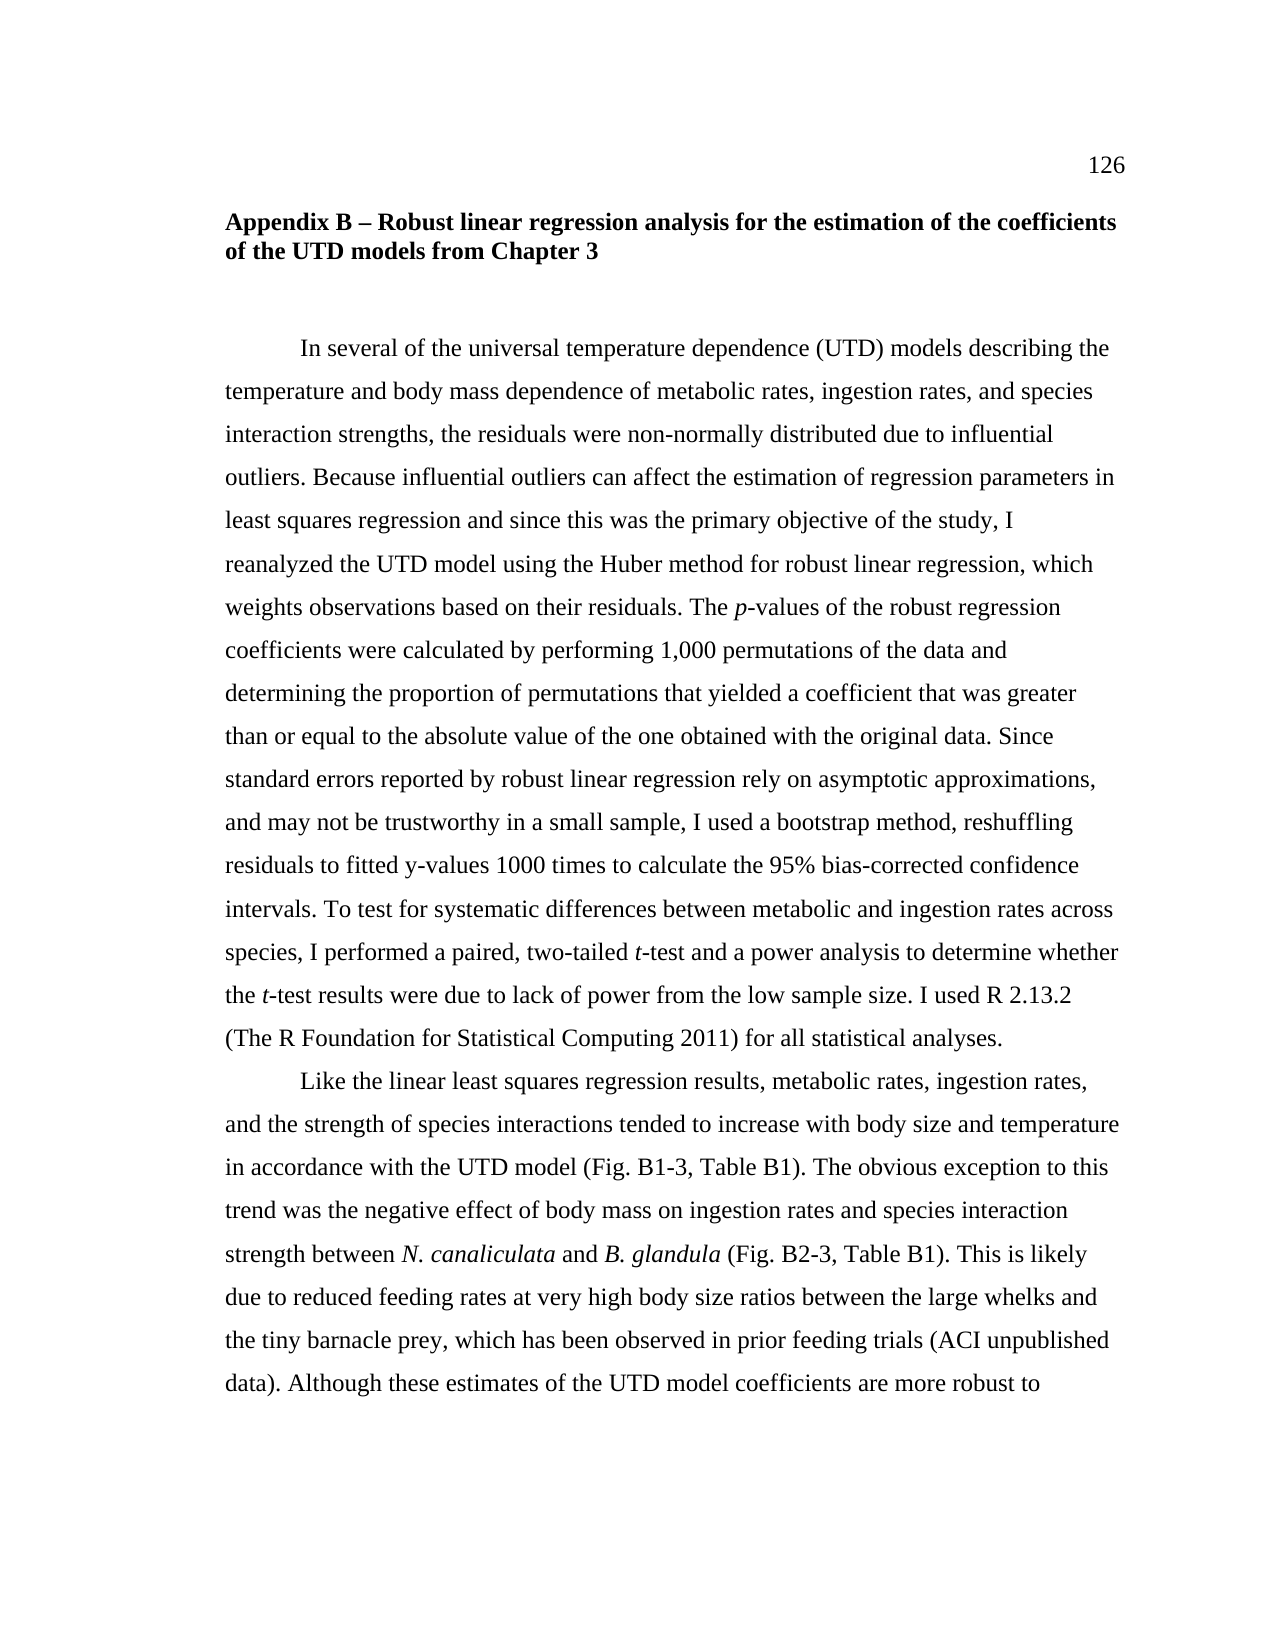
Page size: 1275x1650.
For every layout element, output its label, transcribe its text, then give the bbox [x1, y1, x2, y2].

text In several of the universal temperature dependence (UTD) models describing the temperature and body mass dependence of metabolic rates, ingestion rates, and species interaction strengths, the residuals were non-normally distributed due to influential outliers. Because influential outliers can affect the estimation of regression parameters in least squares regression and since this was the primary objective of the study, I reanalyzed the UTD model using the Huber method for robust linear regression, which weights observations based on their residuals. The p-values of the robust regression coefficients were calculated by performing 1,000 permutations of the data and determining the proportion of permutations that yielded a coefficient that was greater than or equal to the absolute value of the one obtained with the original data. Since standard errors reported by robust linear regression rely on asymptotic approximations, and may not be trustworthy in a small sample, I used a bootstrap method, reshuffling residuals to fitted y-values 1000 times to calculate the 95% bias-corrected confidence intervals. To test for systematic differences between metabolic and ingestion rates across species, I performed a paired, two-tailed t-test and a power analysis to determine whether the t-test results were due to lack of power from the low sample size. I used R 2.13.2 (The R Foundation for Statistical Computing 2011) for all statistical analyses. [225, 333, 1125, 1052]
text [225, 1066, 1125, 1397]
text Appendix B – Robust linear regression analysis for the estimation of the coefficients of the UTD models from Chapter 3 [225, 207, 1125, 265]
